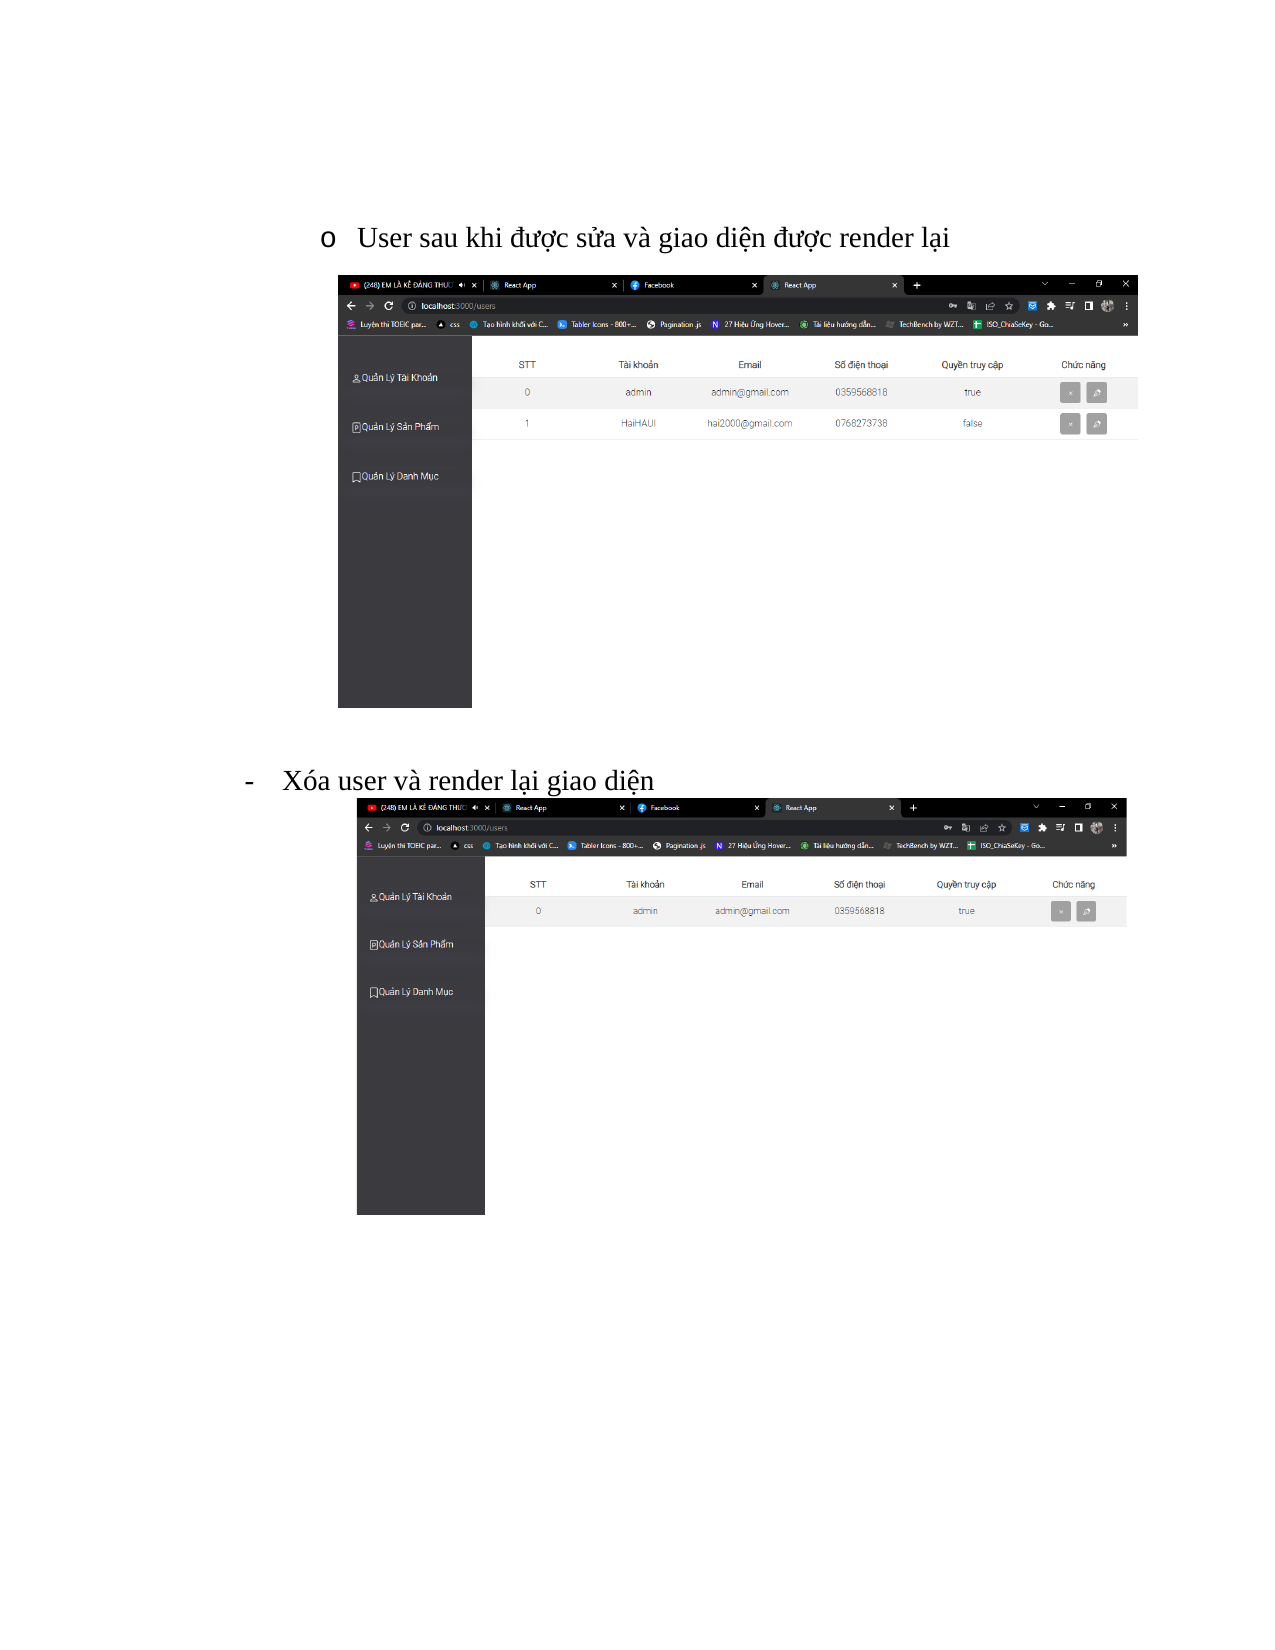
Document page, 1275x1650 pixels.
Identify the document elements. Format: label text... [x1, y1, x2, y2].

picture [338, 275, 1138, 708]
picture [356, 798, 1127, 1215]
list Xóa user và render lại giao diện [244, 763, 1157, 796]
list User sau khi được sửa và giao diện được render lại [319, 220, 1157, 256]
